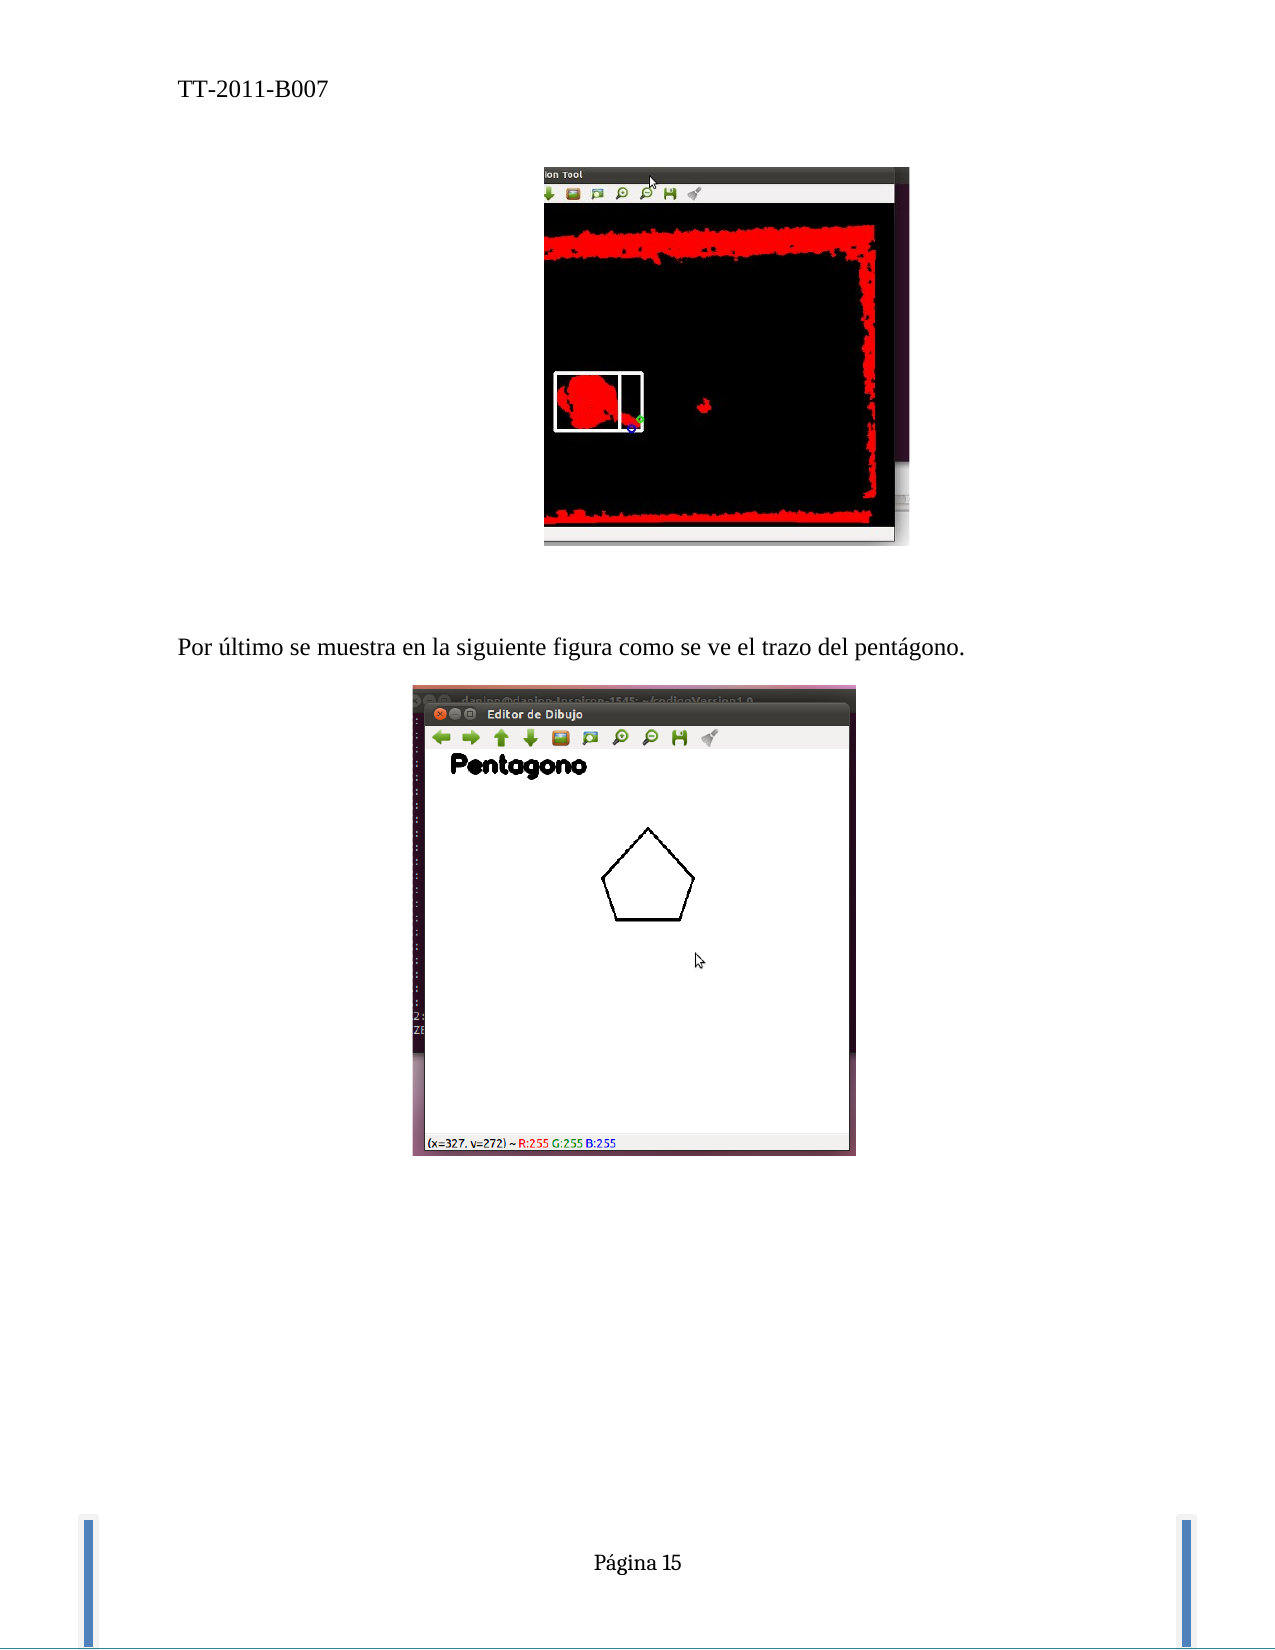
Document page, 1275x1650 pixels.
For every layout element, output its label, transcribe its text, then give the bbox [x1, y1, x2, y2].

picture [544, 167, 910, 546]
picture [412, 685, 856, 1156]
text Por último se muestra en la siguiente figura como se ve el trazo del pentágono. [177, 632, 1098, 661]
